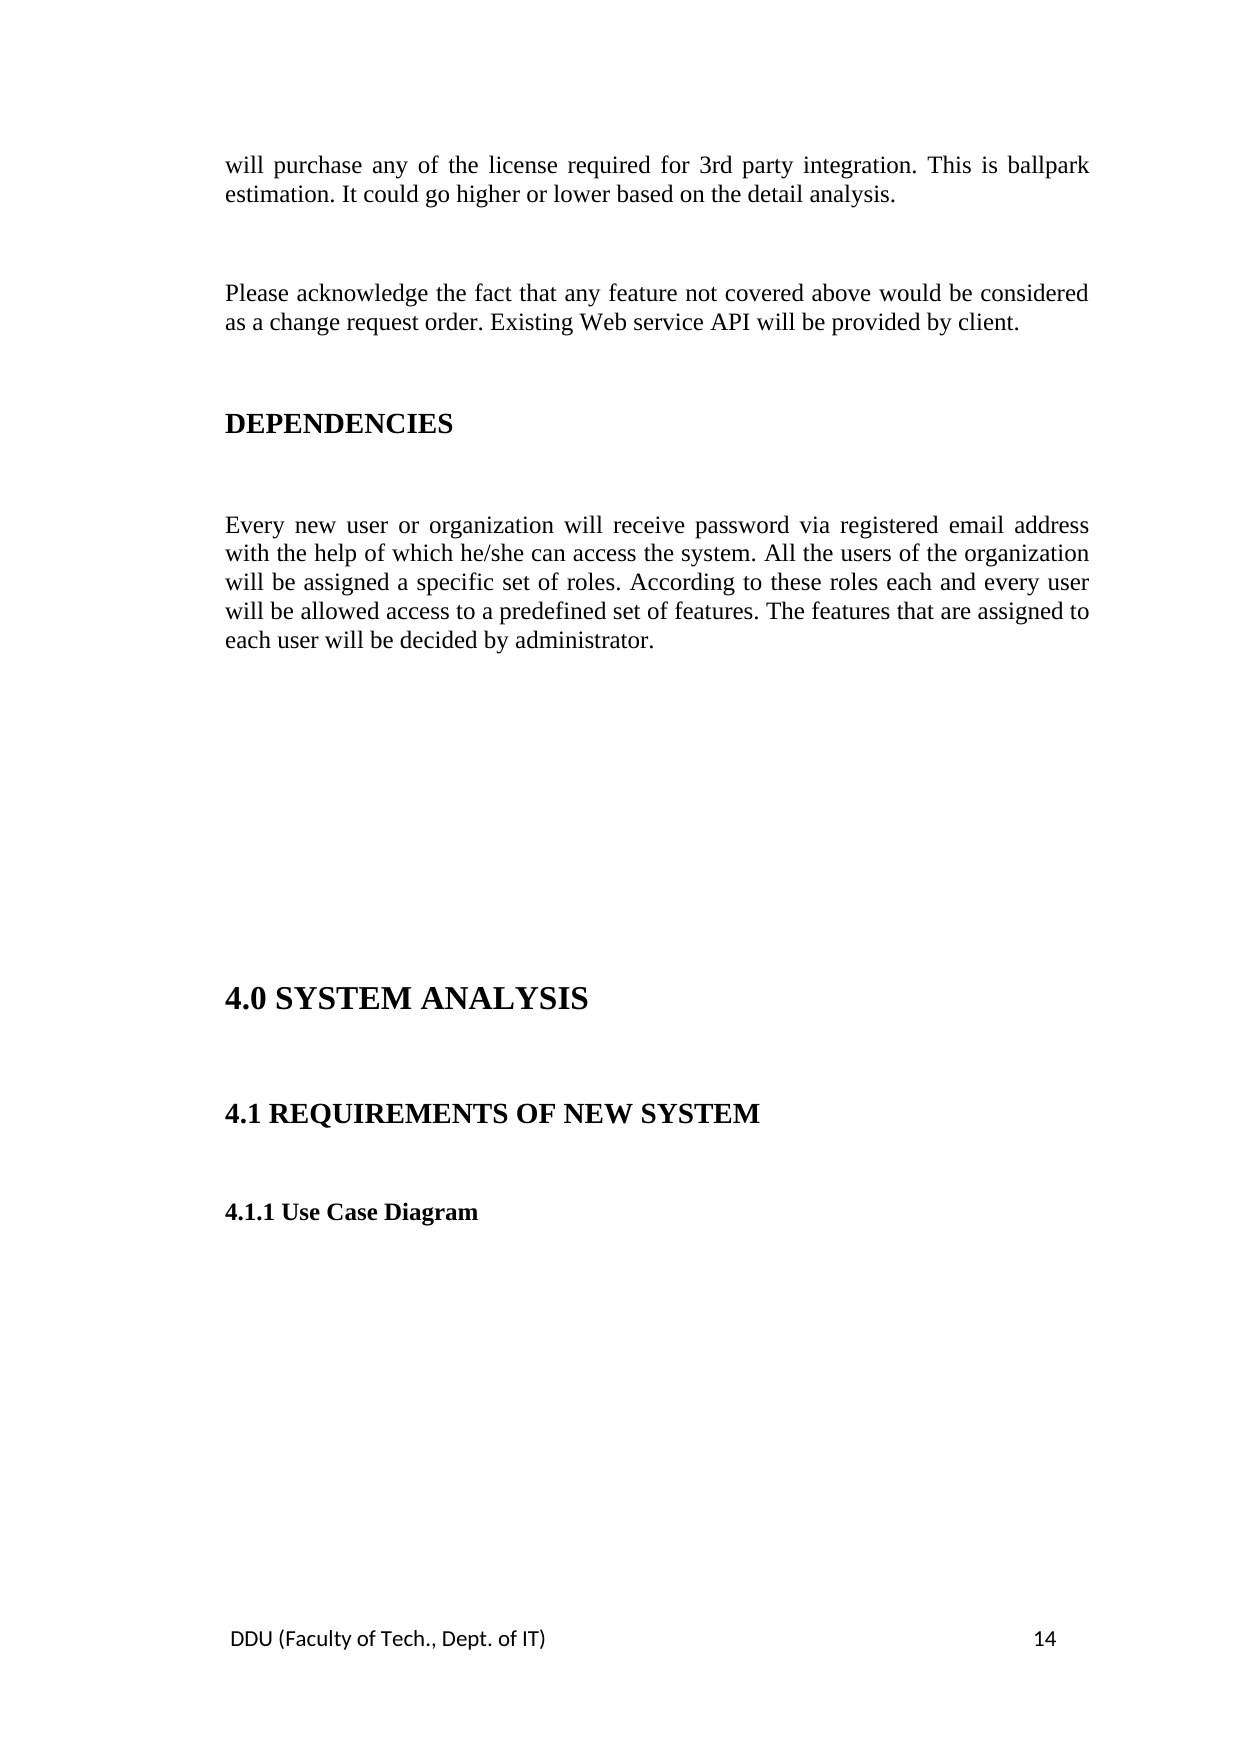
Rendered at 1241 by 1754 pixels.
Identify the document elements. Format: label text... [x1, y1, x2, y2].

text 4.1 REQUIREMENTS OF NEW SYSTEM [225, 1097, 1090, 1130]
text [225, 150, 1090, 207]
text 4.1.1 Use Case Diagram [225, 1197, 1090, 1226]
text DEPENDENCIES [225, 406, 1090, 439]
text Please acknowledge the fact that any feature not covered above would be considered as a change request order. Existing Web service API will be provided by client. [225, 278, 1090, 335]
text Every new user or organization will receive password via registered email address with the help of which he/she can access the system. All the users of the organization will be assigned a specific set of roles. According to these roles each and every user will be allowed access to a predefined set of features. The features that are assigned to each user will be decided by administrator. [225, 510, 1090, 653]
text 4.0 SYSTEM ANALYSIS [225, 978, 1090, 1017]
